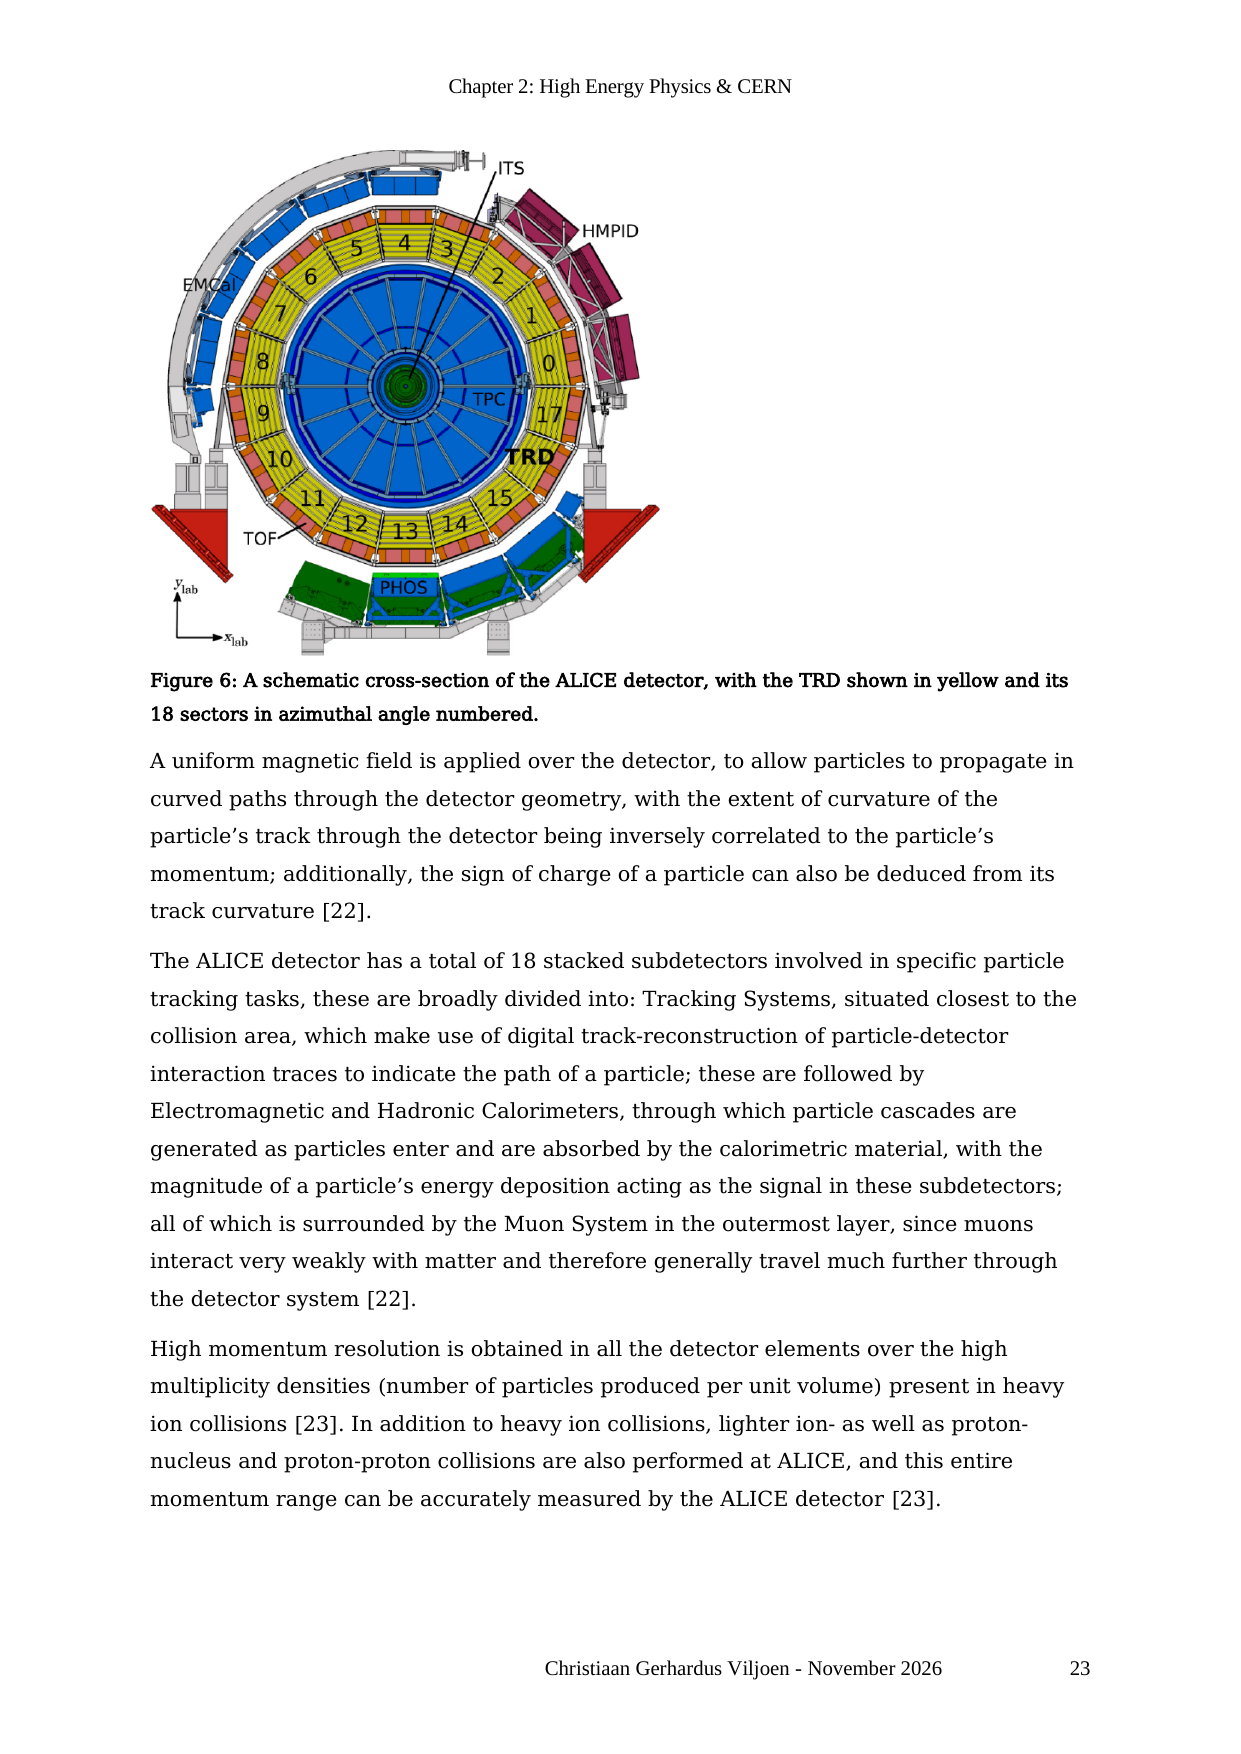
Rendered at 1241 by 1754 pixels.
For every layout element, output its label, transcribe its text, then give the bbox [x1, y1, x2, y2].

text The ALICE detector has a total of 18 stacked subdetectors involved in specific particle tracking tasks, these are broadly divided into: Tracking Systems, situated closest to the collision area, which make use of digital track-reconstruction of particle-detector interaction traces to indicate the path of a particle; these are followed by Electromagnetic and Hadronic Calorimeters, through which particle cascades are generated as particles enter and are absorbed by the calorimetric material, with the magnitude of a particle’s energy deposition acting as the signal in these subdetectors; all of which is surrounded by the Muon System in the outermost layer, since muons interact very weakly with matter and therefore generally travel much further through the detector system . [150, 948, 1090, 1311]
picture [150, 150, 661, 656]
text Figure 6: A schematic cross-section of the ALICE detector, with the TRD shown in yellow and its 18 sectors in azimuthal angle numbered. [150, 668, 1090, 724]
text High momentum resolution is obtained in all the detector elements over the high multiplicity densities (number of particles produced per unit volume) present in heavy ion collisions . In addition to heavy ion collisions, lighter ion- as well as proton-nucleus and proton-proton collisions are also performed at ALICE, and this entire momentum range can be accurately measured by the ALICE detector . [150, 1336, 1090, 1511]
text A uniform magnetic field is applied over the detector, to allow particles to propagate in curved paths through the detector geometry, with the extent of curvature of the particle’s track through the detector being inversely correlated to the particle’s momentum; additionally, the sign of charge of a particle can also be deduced from its track curvature . [150, 748, 1090, 923]
